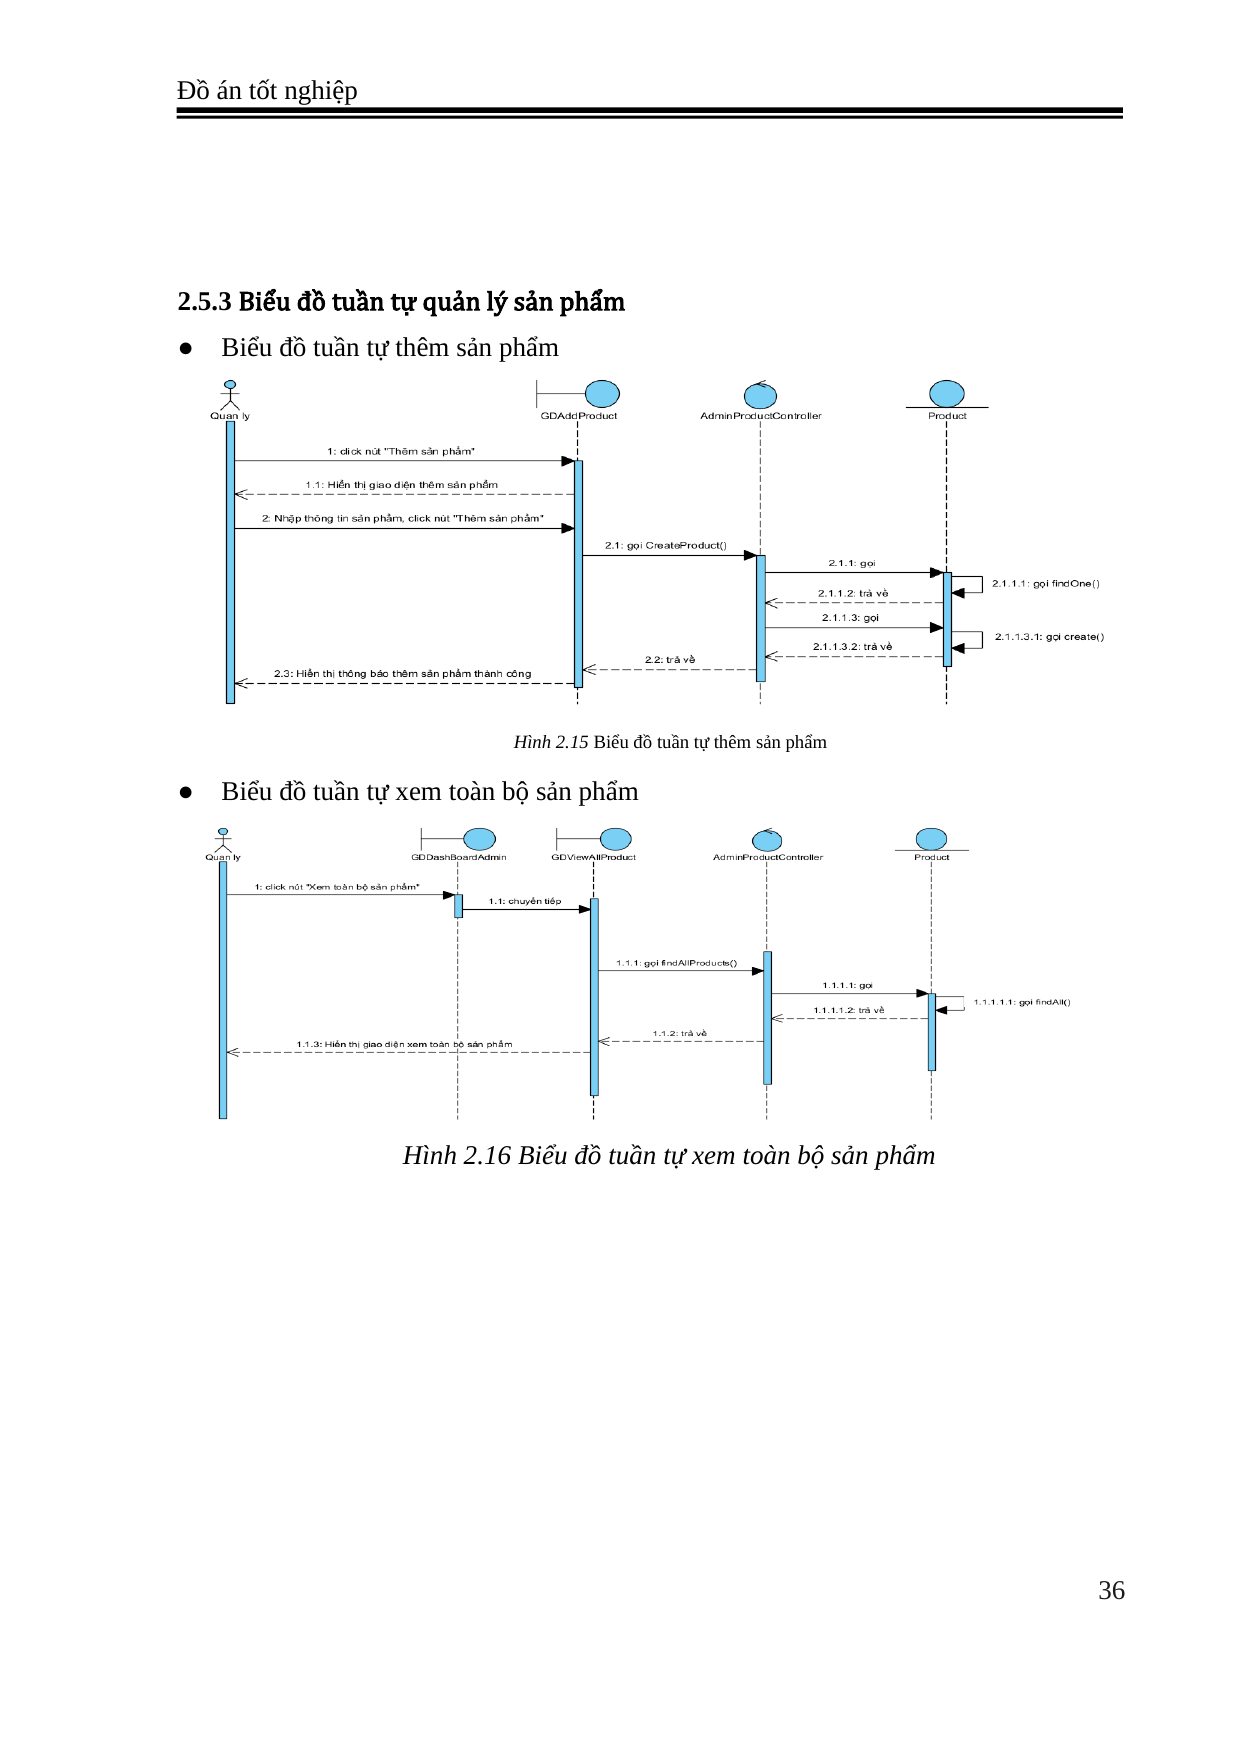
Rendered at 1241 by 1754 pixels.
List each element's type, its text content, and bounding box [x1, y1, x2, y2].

subtitle Biểu đồ tuần tự quản lý sản phẩm [177, 284, 1125, 316]
text Hình 2.16 Biểu đồ tuần tự xem toàn bộ sản phẩm [216, 1139, 1125, 1170]
picture [179, 815, 1080, 1139]
list Biểu đồ tuần tự xem toàn bộ sản phẩm [177, 773, 1157, 806]
list Biểu đồ tuần tự thêm sản phẩm [177, 329, 1157, 362]
text Hình 2.15 Biểu đồ tuần tự thêm sản phẩm [216, 731, 1125, 753]
picture [189, 370, 1123, 731]
